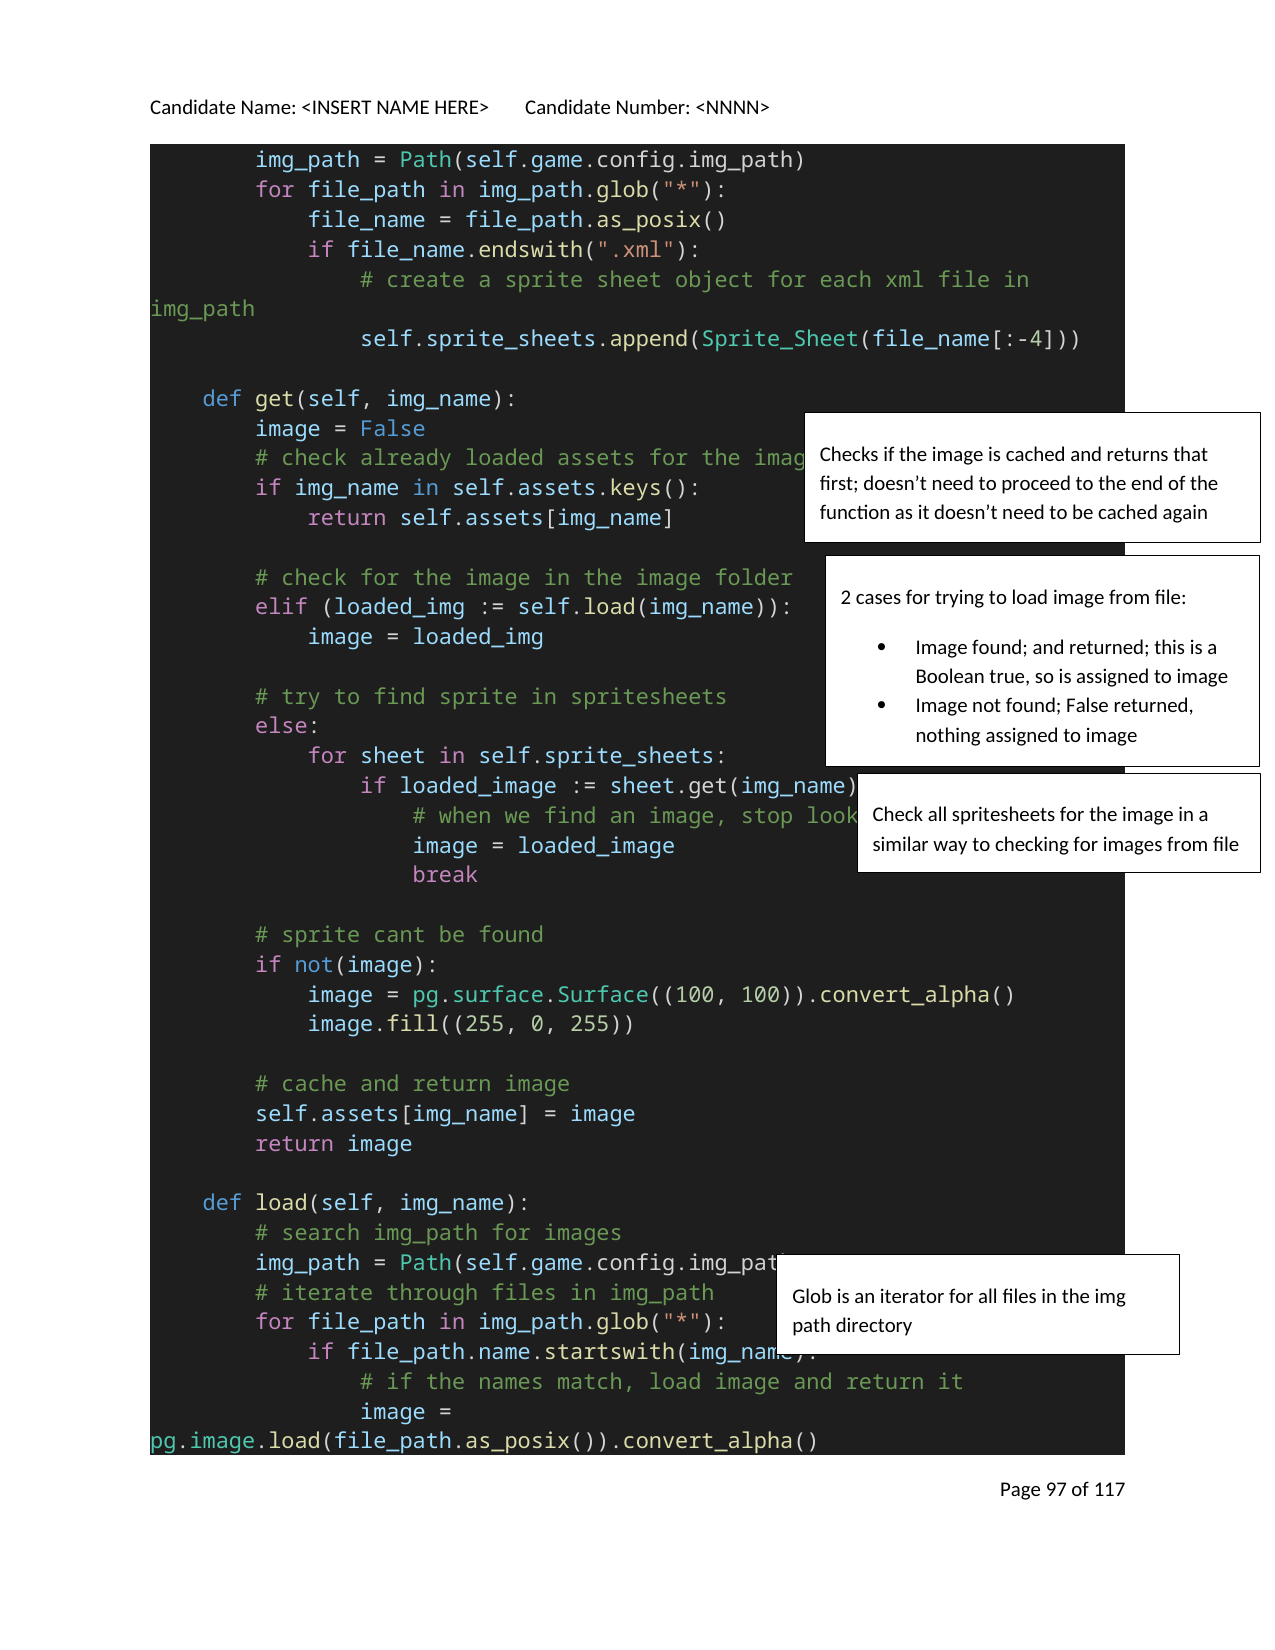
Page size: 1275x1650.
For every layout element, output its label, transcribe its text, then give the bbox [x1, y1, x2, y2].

text image = loaded_image [150, 829, 857, 859]
text return self.assets[img_name] [150, 502, 804, 532]
text def get(self, img_name): [150, 383, 1125, 412]
text return image [150, 1127, 1125, 1157]
text # create a sprite sheet object for each xml file in img_path [150, 263, 1125, 323]
text elif (loaded_img := self.load(img_name)): [150, 591, 825, 621]
text img_path = Path(self.game.config.img_path) [150, 144, 1125, 174]
text for file_path in img_path.glob("*"): [150, 1306, 776, 1336]
text image = False [150, 412, 804, 442]
text image = pg.image.load(file_path.as_posix()).convert_alpha() [150, 1396, 1125, 1455]
text # search img_path for images [150, 1217, 1125, 1247]
text break [150, 859, 1125, 889]
text file_name = file_path.as_posix() [150, 204, 1125, 234]
text if img_name in self.assets.keys(): [150, 472, 804, 502]
text else: [150, 710, 825, 740]
text if loaded_image := sheet.get(img_name): [150, 770, 1125, 800]
text if file_path.name.startswith(img_name): [150, 1336, 1125, 1366]
text # if the names match, load image and return it [150, 1366, 1125, 1396]
text image = pg.surface.Surface((100, 100)).convert_alpha() [150, 978, 1125, 1008]
text def load(self, img_name): [150, 1187, 1125, 1217]
text for file_path in img_path.glob("*"): [150, 174, 1125, 204]
text if not(image): [150, 949, 1125, 978]
text self.sprite_sheets.append(Sprite_Sheet(file_name[:-4])) [150, 323, 1125, 353]
text image = loaded_img [150, 621, 825, 651]
text # iterate through files in img_path [150, 1276, 776, 1306]
text # when we find an image, stop looking [150, 800, 857, 829]
text # check for the image in the image folder [150, 561, 825, 591]
text # cache and return image [150, 1068, 1125, 1098]
text self.assets[img_name] = image [150, 1098, 1125, 1127]
text # try to find sprite in spritesheets [150, 681, 825, 710]
text for sheet in self.sprite_sheets: [150, 740, 1125, 770]
text # sprite cant be found [150, 919, 1125, 949]
text if file_name.endswith(".xml"): [150, 234, 1125, 263]
text img_path = Path(self.game.config.img_path) [150, 1247, 1125, 1276]
text # check already loaded assets for the image [150, 442, 804, 472]
text image.fill((255, 0, 255)) [150, 1008, 1125, 1038]
